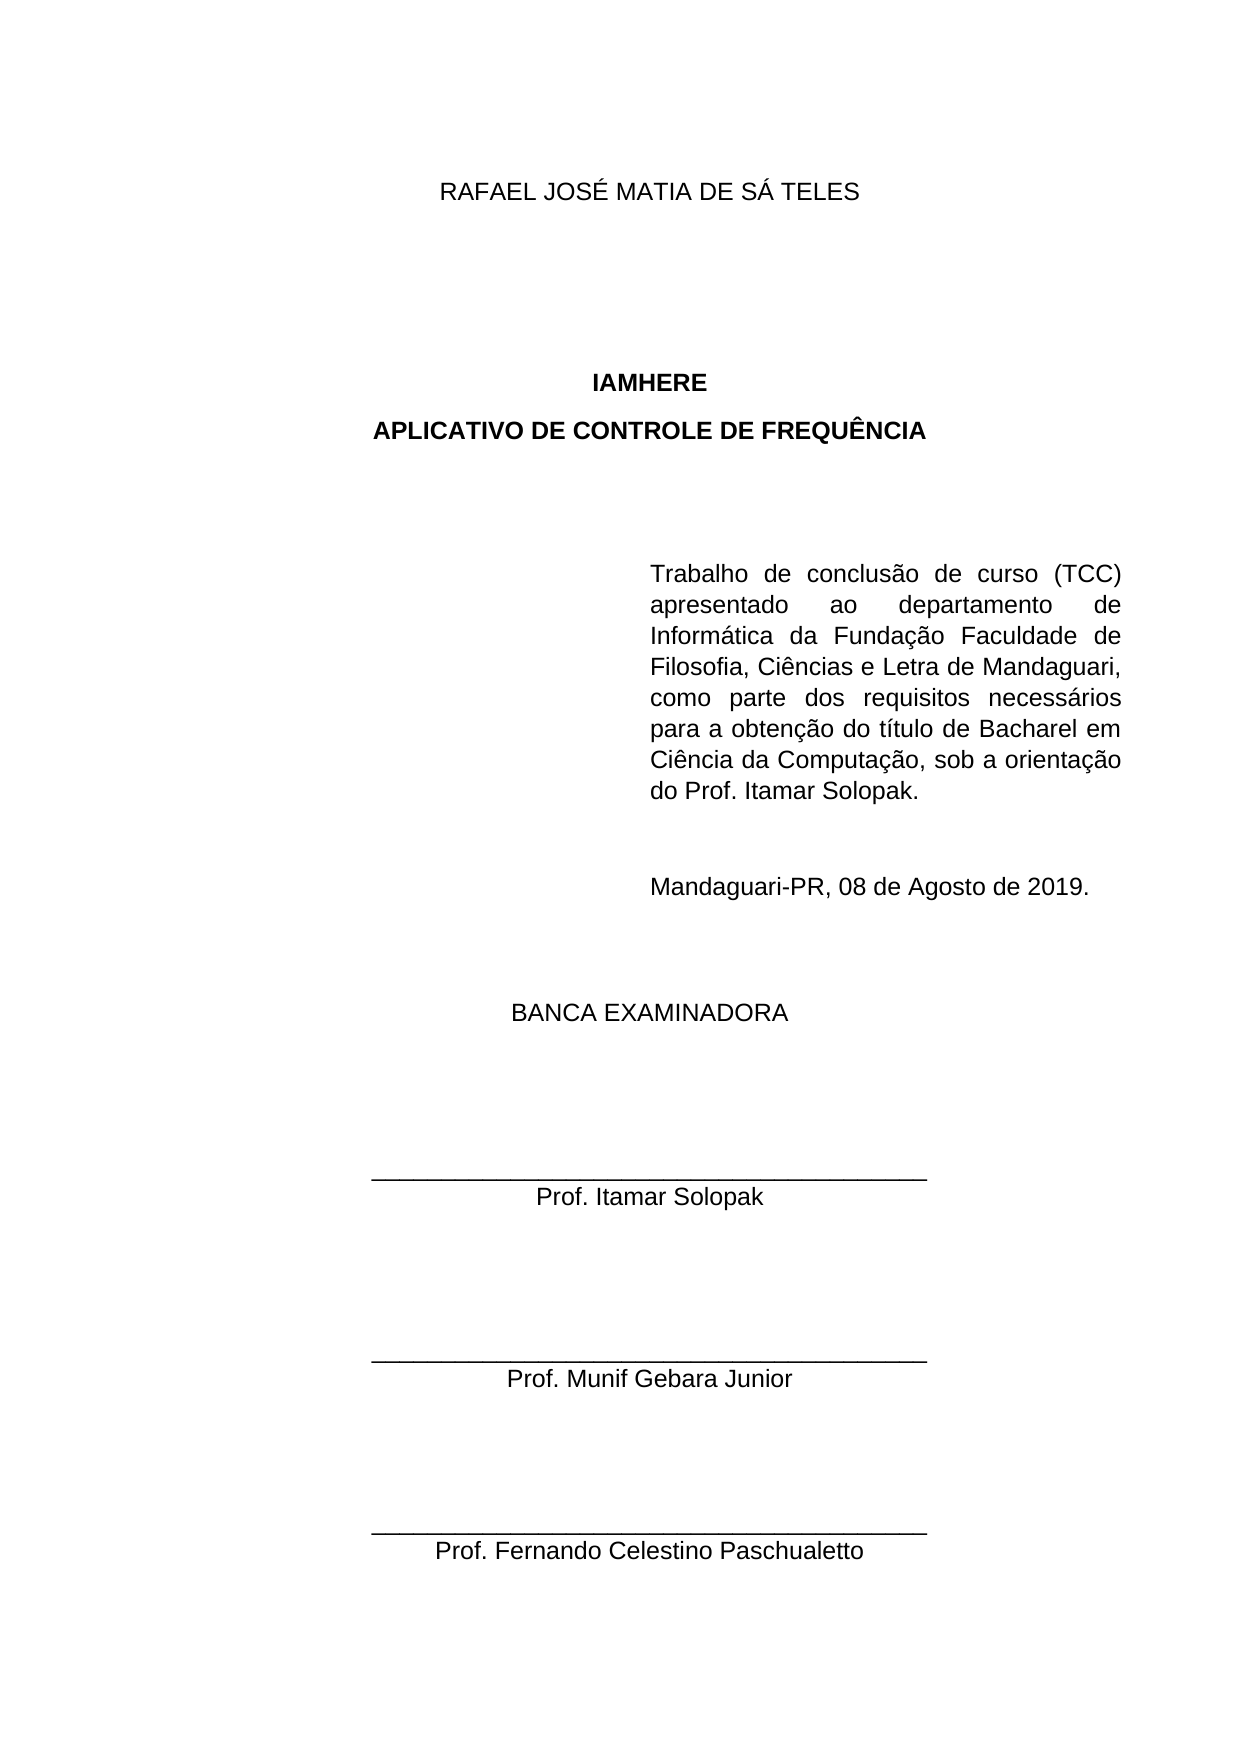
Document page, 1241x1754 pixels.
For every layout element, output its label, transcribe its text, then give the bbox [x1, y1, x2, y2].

text IAMHERE [177, 368, 1122, 397]
text Prof. Itamar Solopak [177, 1182, 1122, 1211]
text RAFAEL JOSÉ MATIA DE SÁ TELES [177, 177, 1122, 206]
text Trabalho de conclusão de curso (TCC) apresentado ao departamento de Informática da Fundação Faculdade de Filosofia, Ciências e Letra de Mandaguari, como parte dos requisitos necessários para a obtenção do título de Bacharel em Ciência da Computação, sob a orientação do Prof. Itamar Solopak. [650, 559, 1122, 805]
text Prof. Fernando Celestino Paschualetto [177, 1536, 1122, 1565]
text BANCA EXAMINADORA [177, 998, 1122, 1027]
text ________________________________________ [177, 1507, 1122, 1536]
text ________________________________________ [177, 1335, 1122, 1364]
text APLICATIVO DE CONTROLE DE FREQUÊNCIA [177, 416, 1122, 444]
text Prof. Munif Gebara Junior [177, 1364, 1122, 1392]
text Mandaguari-PR, 08 de Agosto de 2019. [650, 872, 1122, 900]
text ________________________________________ [177, 1153, 1122, 1182]
